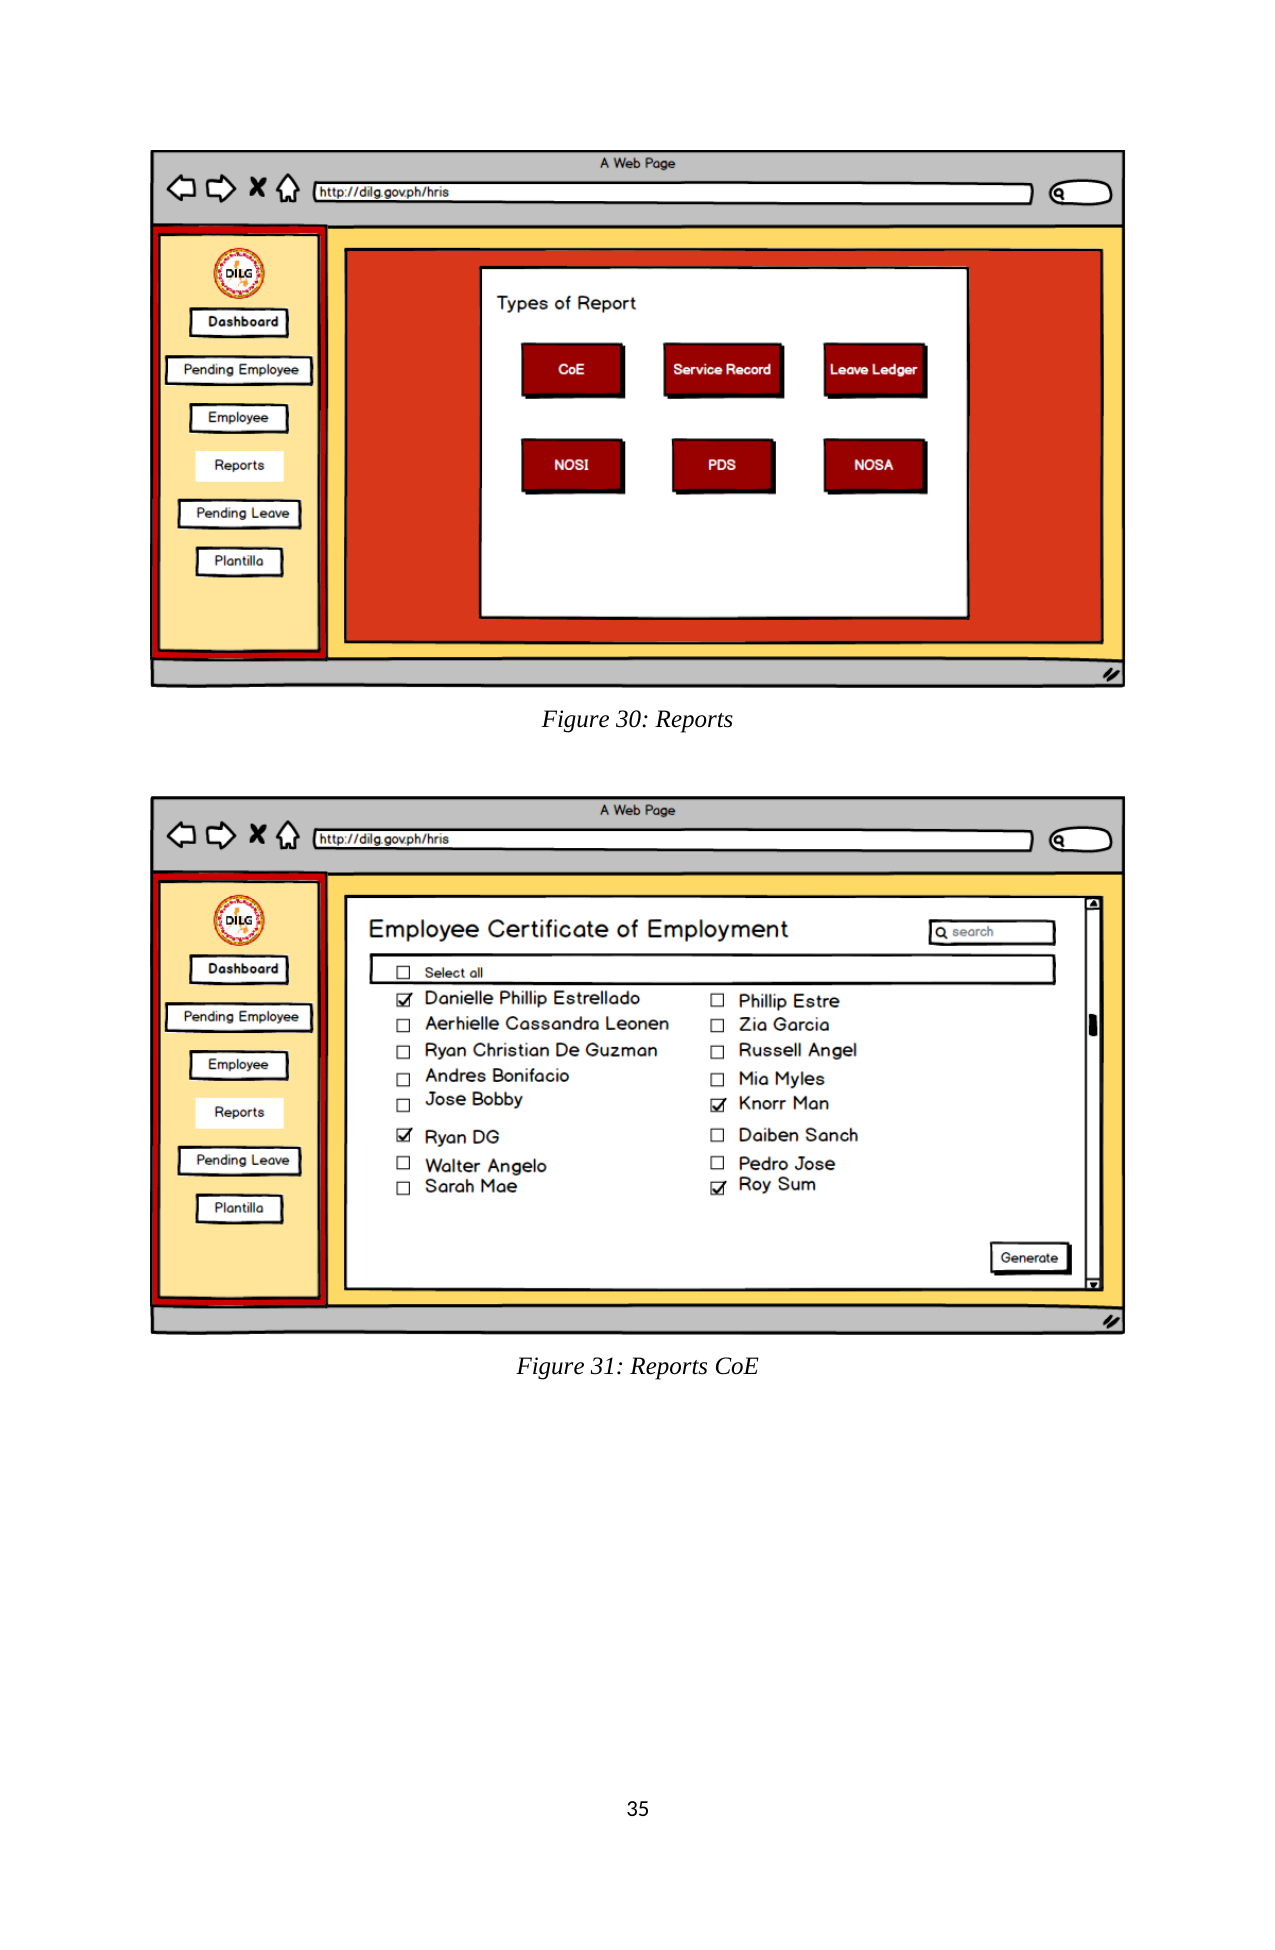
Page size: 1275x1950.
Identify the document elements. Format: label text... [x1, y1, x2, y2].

text Figure 30: Reports [150, 704, 1125, 733]
picture [150, 796, 1125, 1335]
text Figure 31: Reports CoE [150, 1351, 1125, 1380]
picture [150, 150, 1125, 688]
